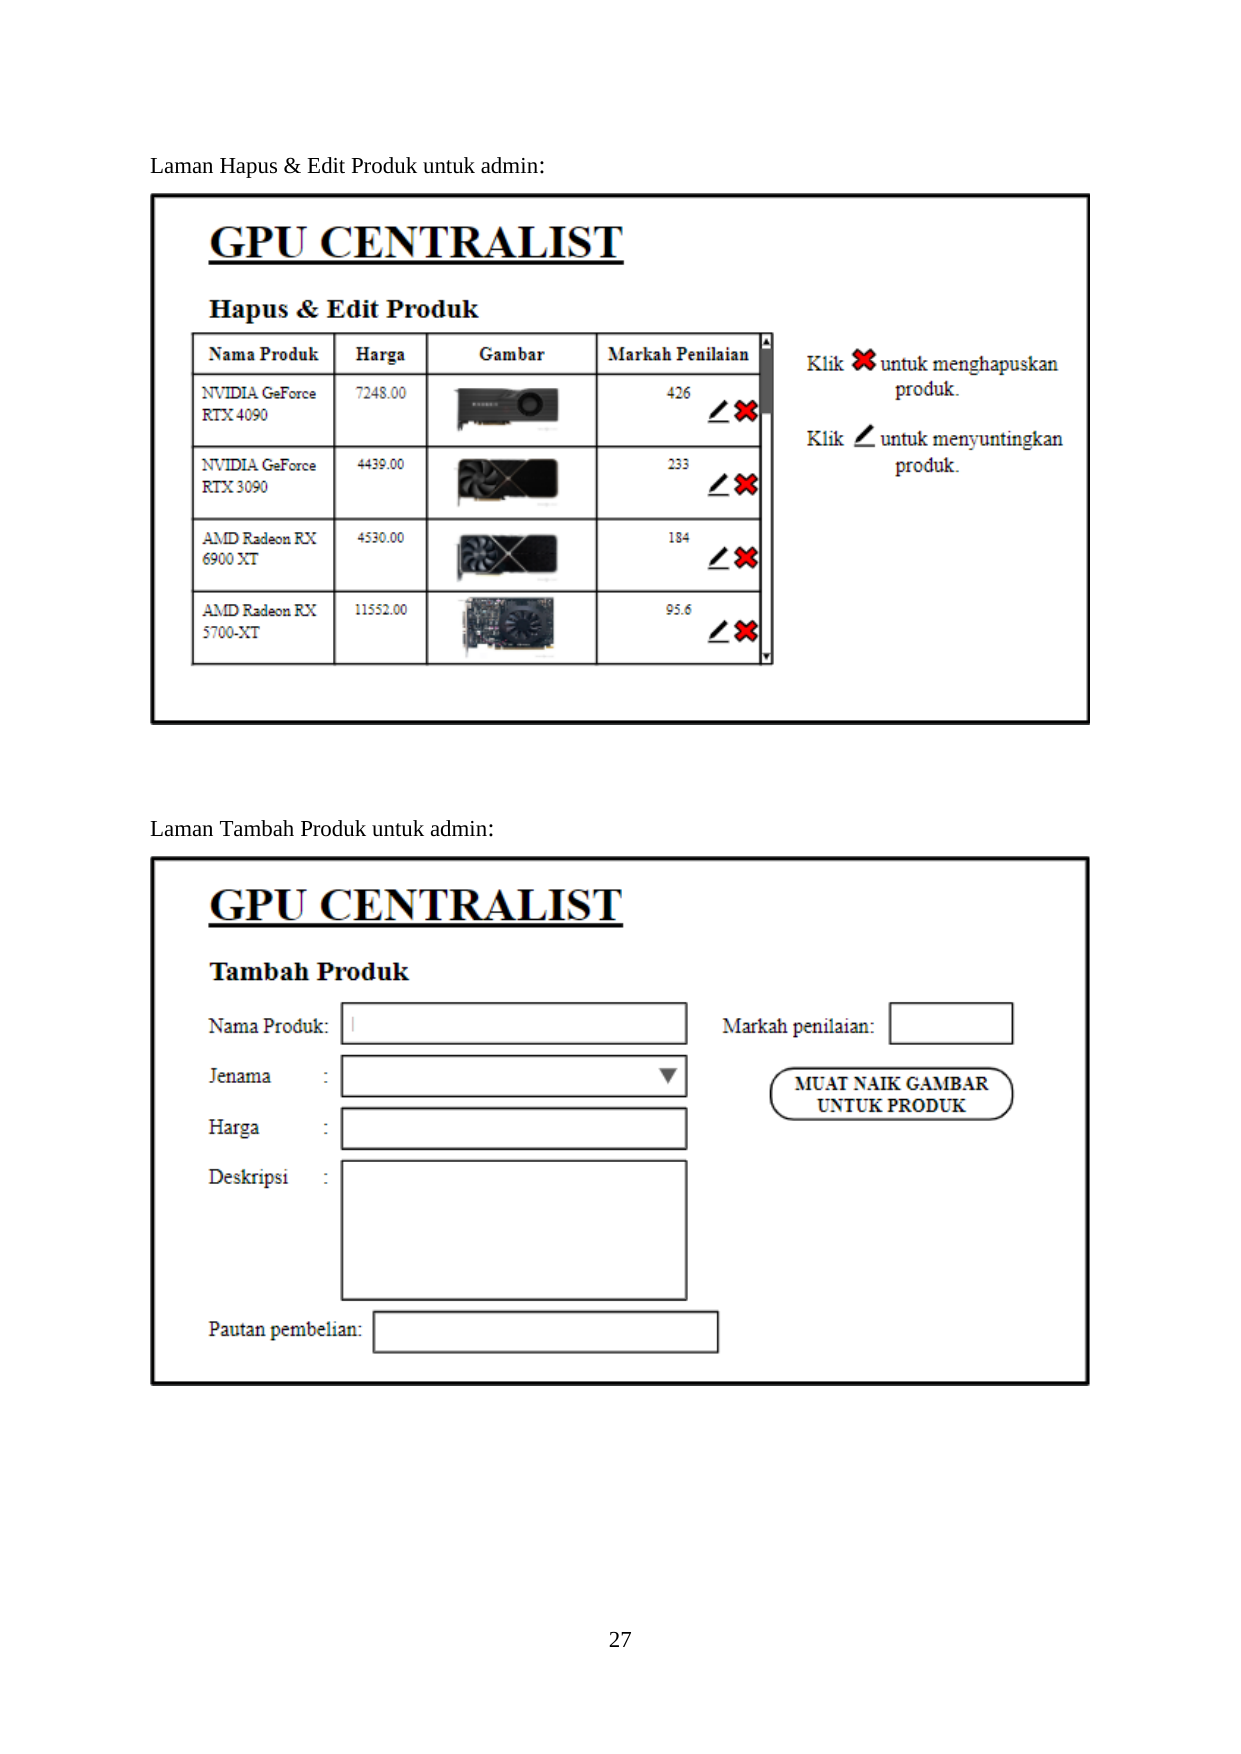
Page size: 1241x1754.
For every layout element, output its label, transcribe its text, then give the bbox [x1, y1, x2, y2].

text Laman Tambah Produk untuk admin: [150, 813, 1090, 842]
text Laman Hapus & Edit Produk untuk admin: [150, 150, 1090, 179]
picture [150, 193, 1090, 725]
picture [150, 856, 1090, 1386]
